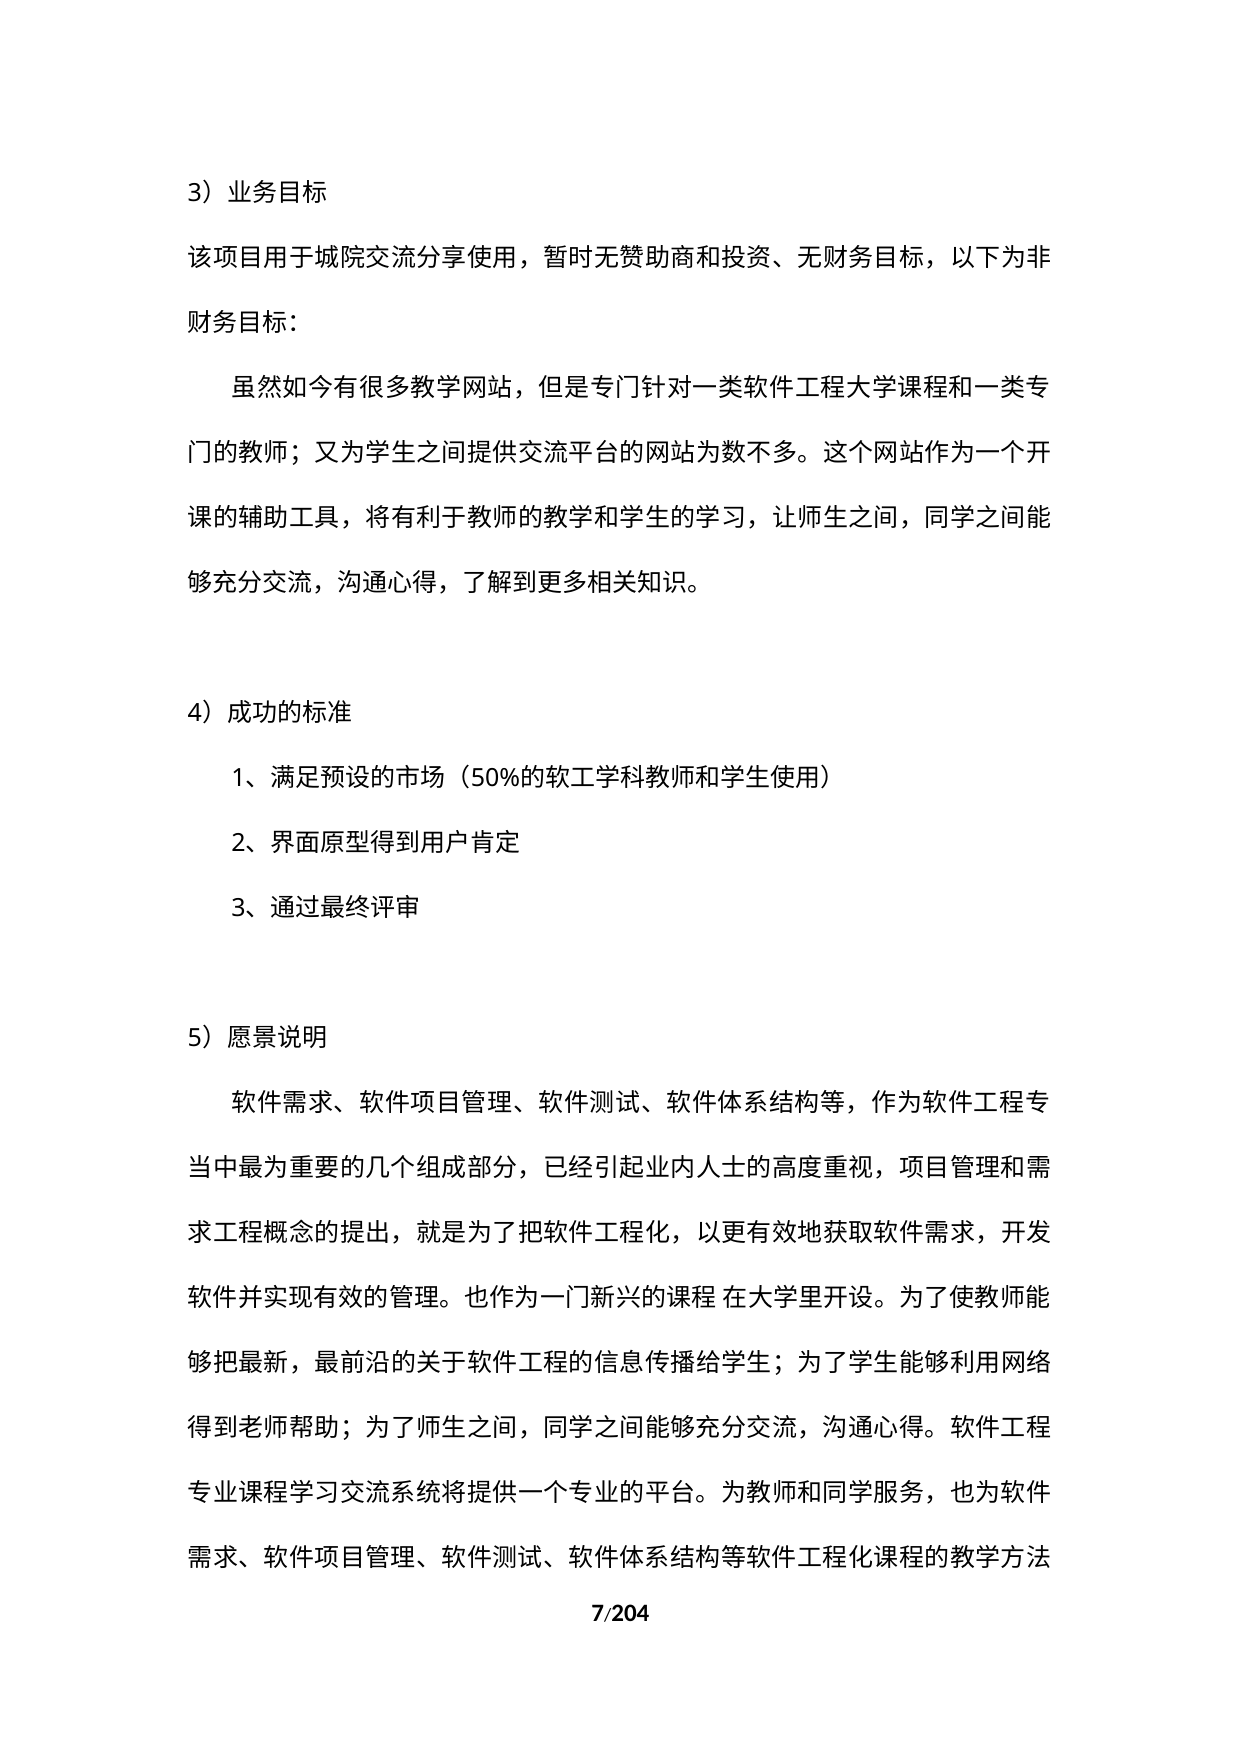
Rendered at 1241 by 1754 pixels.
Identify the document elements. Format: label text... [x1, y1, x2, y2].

text 虽然如今有很多教学网站，但是专门针对一类软件工程大学课程和一类专门的教师；又为学生之间提供交流平台的网站为数不多。这个网站作为一个开课的辅助工具，将有利于教师的教学和学生的学习，让师生之间，同学之间能够充分交流，沟通心得，了解到更多相关知识。 [187, 353, 1053, 613]
text 该项目用于城院交流分享使用，暂时无赞助商和投资、无财务目标，以下为非财务目标： [187, 223, 1053, 353]
text 3）业务目标 [187, 158, 1053, 223]
text 2、界面原型得到用户肯定 [187, 808, 1053, 873]
text 5）愿景说明 [187, 1003, 1053, 1068]
text 3、通过最终评审 [187, 873, 1053, 938]
text 4）成功的标准 [187, 678, 1053, 743]
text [187, 1068, 1053, 1588]
text 1、满足预设的市场（50%的软工学科教师和学生使用） [187, 743, 1053, 808]
